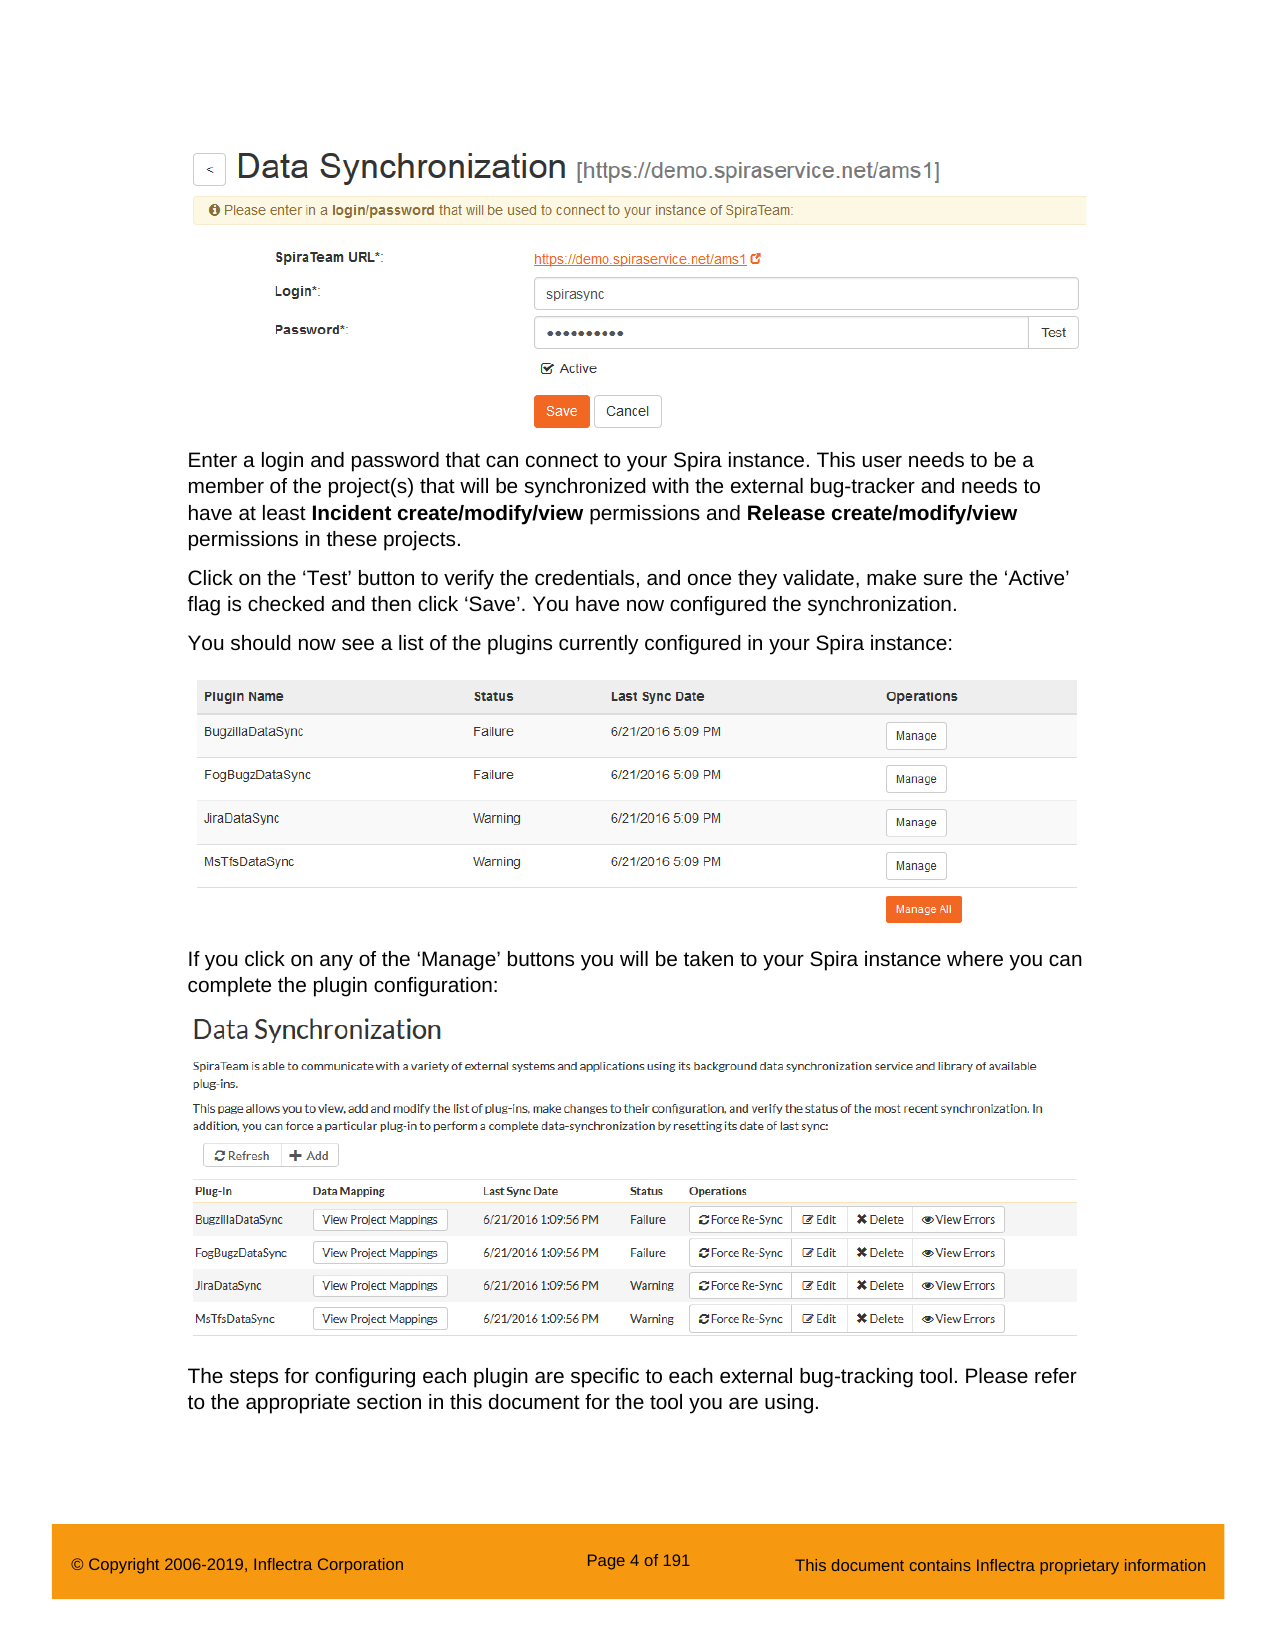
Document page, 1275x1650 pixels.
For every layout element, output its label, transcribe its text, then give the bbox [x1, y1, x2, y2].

text Enter a login and password that can connect to your Spira instance. This user needs to be a member of the project(s) that will be synchronized with the external bug-tracker and needs to have at least Incident create/modify/view permissions and Release create/modify/view permissions in these projects. [187, 448, 1087, 551]
picture [187, 669, 1087, 932]
text You should now see a list of the plugins currently configured in your Spira instance: [187, 631, 1087, 655]
text Click on the ‘Test’ button to verify the credentials, and once they validate, make sure the ‘Active’ flag is checked and then click ‘Save’. You have now configured the synchronization. [187, 566, 1087, 616]
picture [187, 1011, 1087, 1349]
text The steps for configuring each plugin are specific to each external bug-tracking tool. Please refer to the appropriate section in this document for the tool you are using. [187, 1364, 1087, 1414]
picture [187, 135, 1087, 433]
text If you click on any of the ‘Manage’ buttons you will be taken to your Spira instance where you can complete the plugin configuration: [187, 947, 1087, 997]
